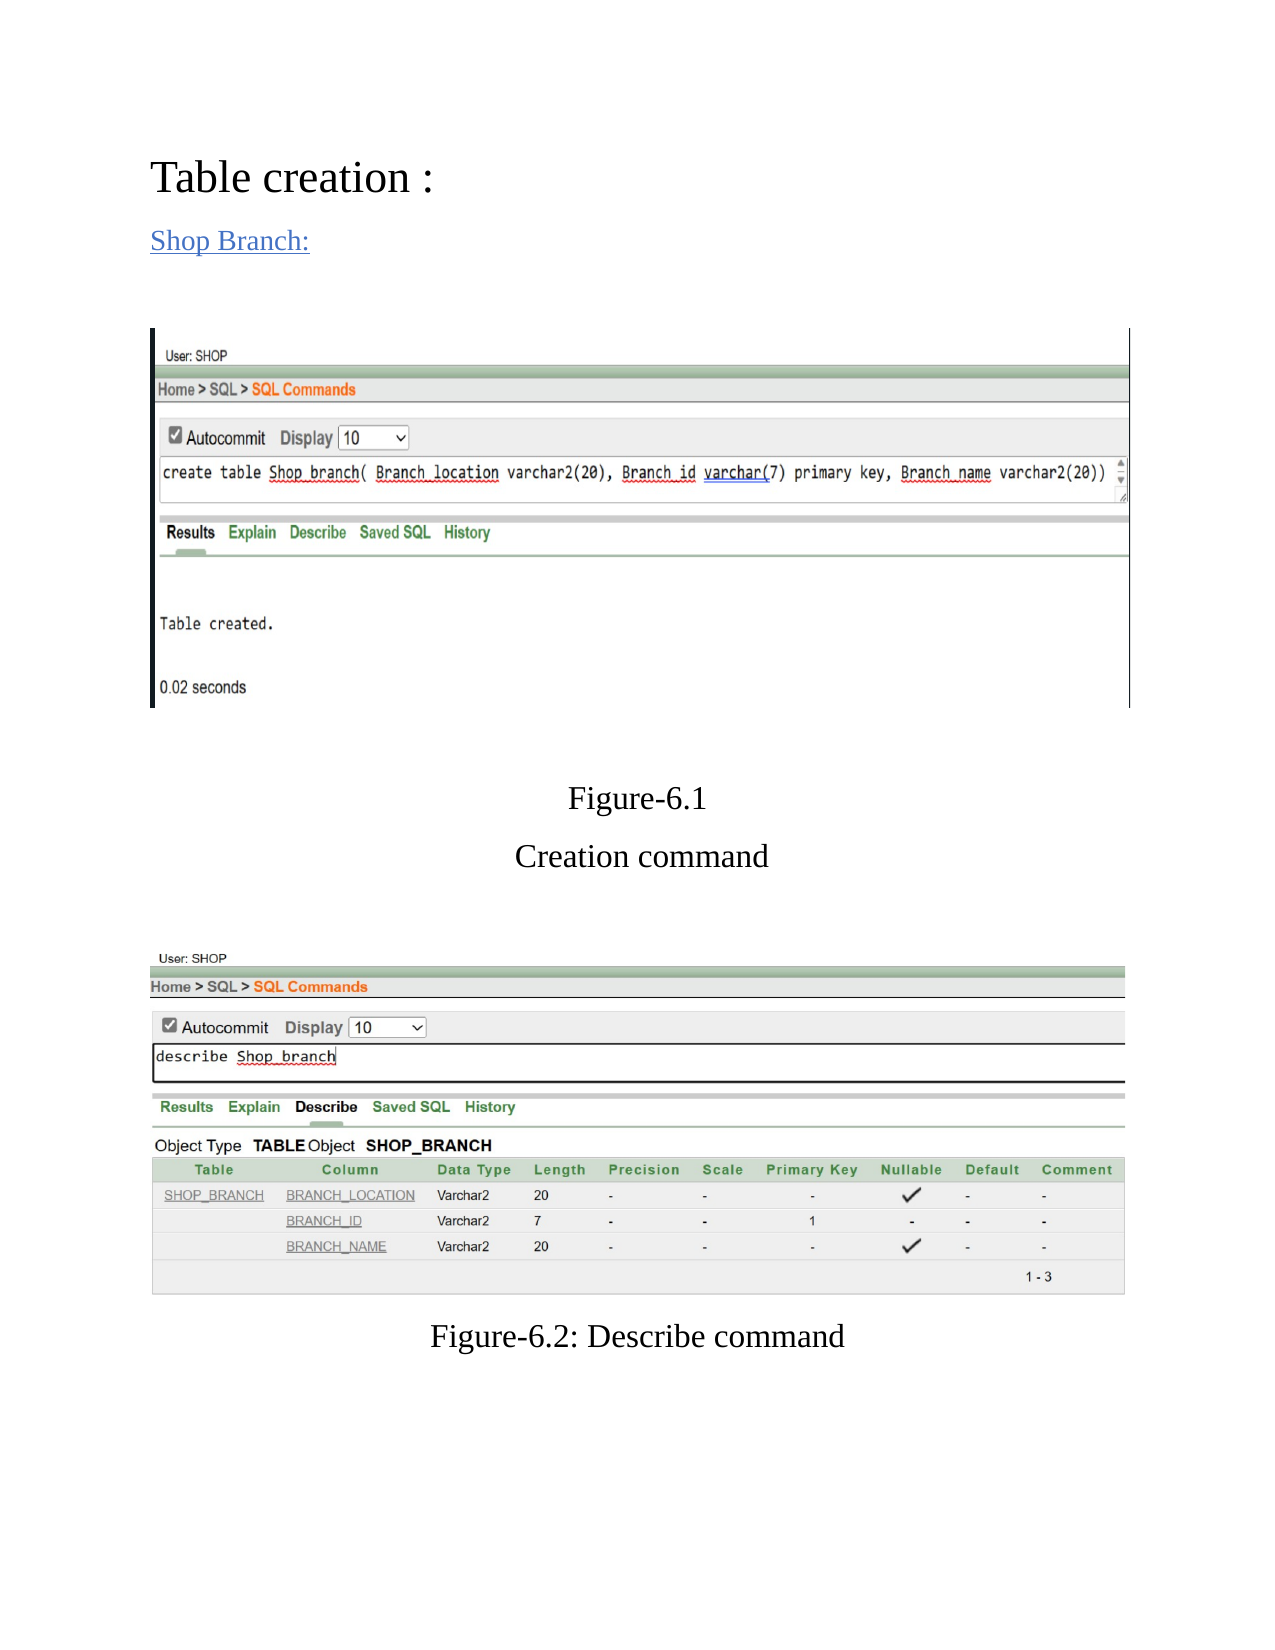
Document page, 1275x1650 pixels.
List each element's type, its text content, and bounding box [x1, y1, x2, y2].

text Shop Branch: [150, 223, 1125, 257]
picture [150, 946, 1125, 1298]
text Table creation : [150, 150, 1125, 203]
text Figure-6.2: Describe command [150, 1317, 1125, 1355]
text Creation command [150, 836, 1125, 874]
text Figure-6.1 [150, 778, 1125, 816]
picture [150, 328, 1130, 708]
